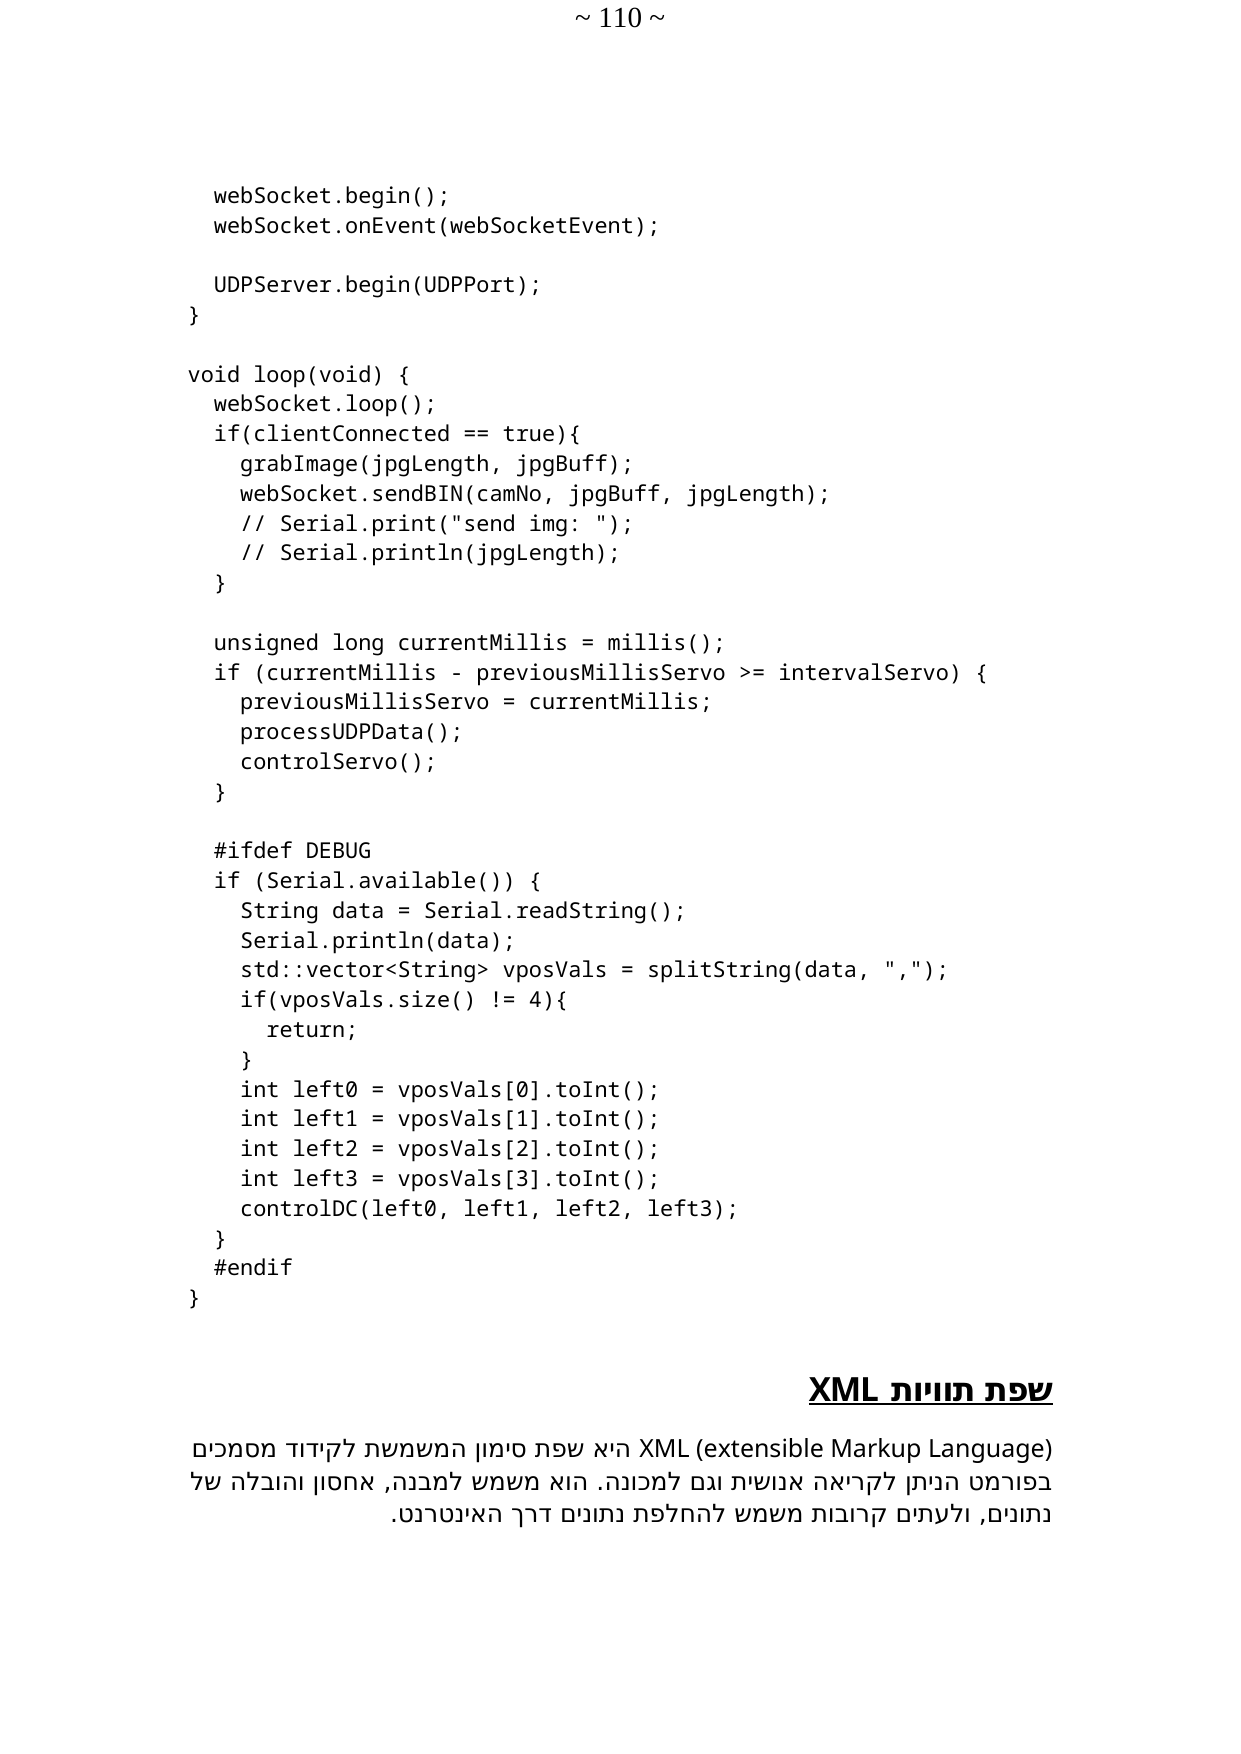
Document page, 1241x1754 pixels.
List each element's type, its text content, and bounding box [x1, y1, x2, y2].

text // Serial.println(jpgLength); [187, 537, 1053, 567]
text } [187, 299, 1053, 329]
text #endif [187, 1252, 1053, 1282]
text void loop(void) { [187, 358, 1053, 388]
text std::vector<String> vposVals = splitString(data, ","); [187, 954, 1053, 984]
text if(vposVals.size() != 4){ [187, 984, 1053, 1014]
text grabImage(jpgLength, jpgBuff); [187, 448, 1053, 478]
text unsigned long currentMillis = millis(); [187, 627, 1053, 656]
text UDPServer.begin(UDPPort); [187, 269, 1053, 299]
text String data = Serial.readString(); [187, 895, 1053, 924]
text previousMillisServo = currentMillis; [187, 686, 1053, 716]
text controlDC(left0, left1, left2, left3); [187, 1193, 1053, 1222]
text // Serial.print("send img: "); [187, 507, 1053, 537]
text processUDPData(); [187, 716, 1053, 746]
text } [187, 776, 1053, 805]
text XML (extensible Markup Language) היא שפת סימון המשמשת לקידוד מסמכים בפורמט הניתן לקריאה אנושית וגם למכונה. הוא משמש למבנה, אחסון והובלה של נתונים, ולעתים קרובות משמש להחלפת נתונים דרך האינטרנט. [187, 1431, 1053, 1528]
text webSocket.sendBIN(camNo, jpgBuff, jpgLength); [187, 478, 1053, 507]
text return; [187, 1014, 1053, 1044]
text int left1 = vposVals[1].toInt(); [187, 1103, 1053, 1133]
text webSocket.loop(); [187, 388, 1053, 418]
text int left3 = vposVals[3].toInt(); [187, 1163, 1053, 1193]
text } [187, 567, 1053, 597]
text if (currentMillis - previousMillisServo >= intervalServo) { [187, 656, 1053, 686]
text } [187, 1282, 1053, 1312]
text if (Serial.available()) { [187, 865, 1053, 895]
subtitle שפת תוויות XML [187, 1365, 1053, 1411]
text } [187, 1222, 1053, 1252]
text Serial.println(data); [187, 924, 1053, 954]
text controlServo(); [187, 746, 1053, 776]
text if(clientConnected == true){ [187, 418, 1053, 448]
text int left0 = vposVals[0].toInt(); [187, 1073, 1053, 1103]
text webSocket.begin(); [187, 180, 1053, 209]
text #ifdef DEBUG [187, 835, 1053, 865]
text } [187, 1044, 1053, 1073]
text int left2 = vposVals[2].toInt(); [187, 1133, 1053, 1163]
text webSocket.onEvent(webSocketEvent); [187, 209, 1053, 239]
